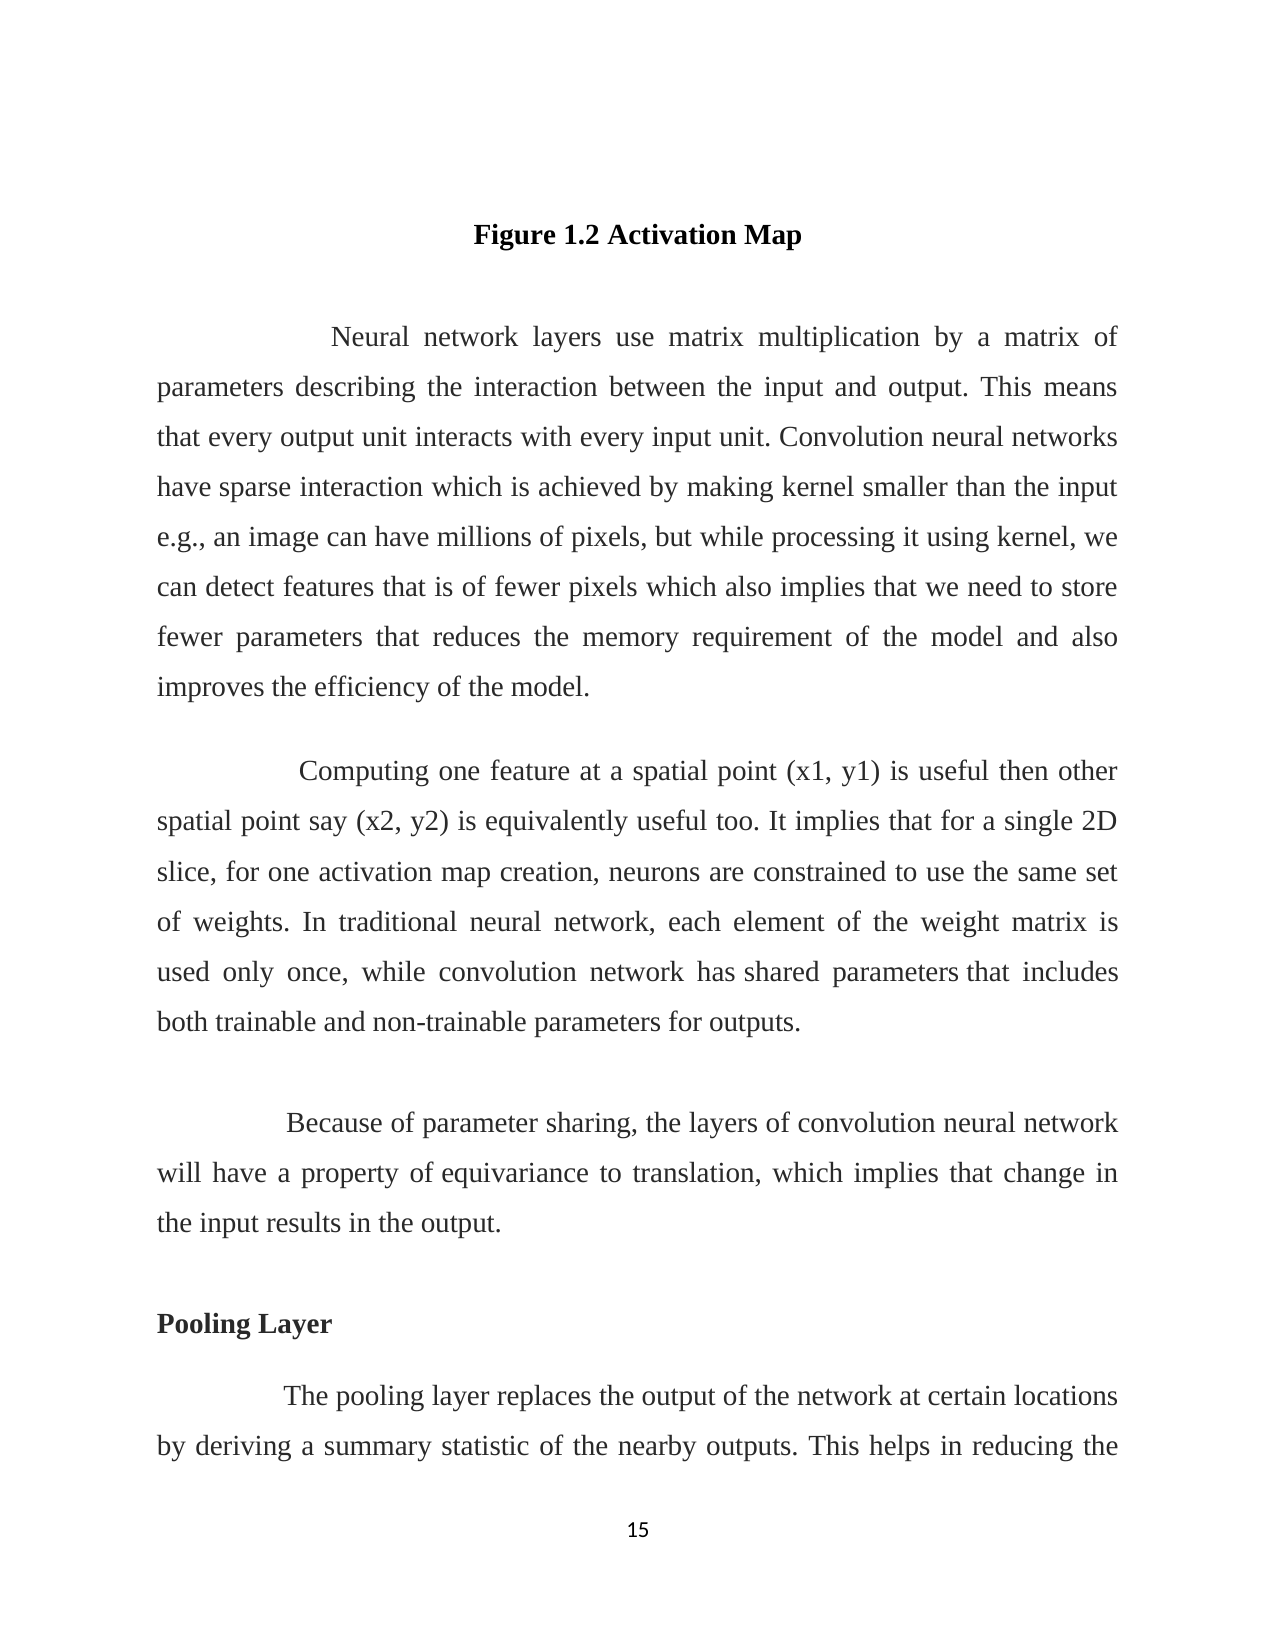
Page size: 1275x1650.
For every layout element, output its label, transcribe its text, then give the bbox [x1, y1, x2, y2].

text Figure 1.2 Activation Map [157, 217, 1119, 250]
text Pooling Layer [157, 1306, 1119, 1339]
text Because of parameter sharing, the layers of convolution neural network will have a property of equivariance to translation, which implies that change in the input results in the output. [157, 1105, 1119, 1239]
text Computing one feature at a spatial point (x1, y1) is useful then other spatial point say (x2, y2) is equivalently useful too. It implies that for a single 2D slice, for one activation map creation, neurons are constrained to use the same set of weights. In traditional neural network, each element of the weight matrix is used only once, while convolution network has shared parameters that includes both trainable and non-trainable parameters for outputs. [157, 753, 1119, 1038]
text Neural network layers use matrix multiplication by a matrix of parameters describing the interaction between the input and output. This means that every output unit interacts with every input unit. Convolution neural networks have sparse interaction which is achieved by making kernel smaller than the input e.g., an image can have millions of pixels, but while processing it using kernel, we can detect features that is of fewer pixels which also implies that we need to store fewer parameters that reduces the memory requirement of the model and also improves the efficiency of the model. [157, 303, 1119, 703]
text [157, 1378, 1119, 1461]
